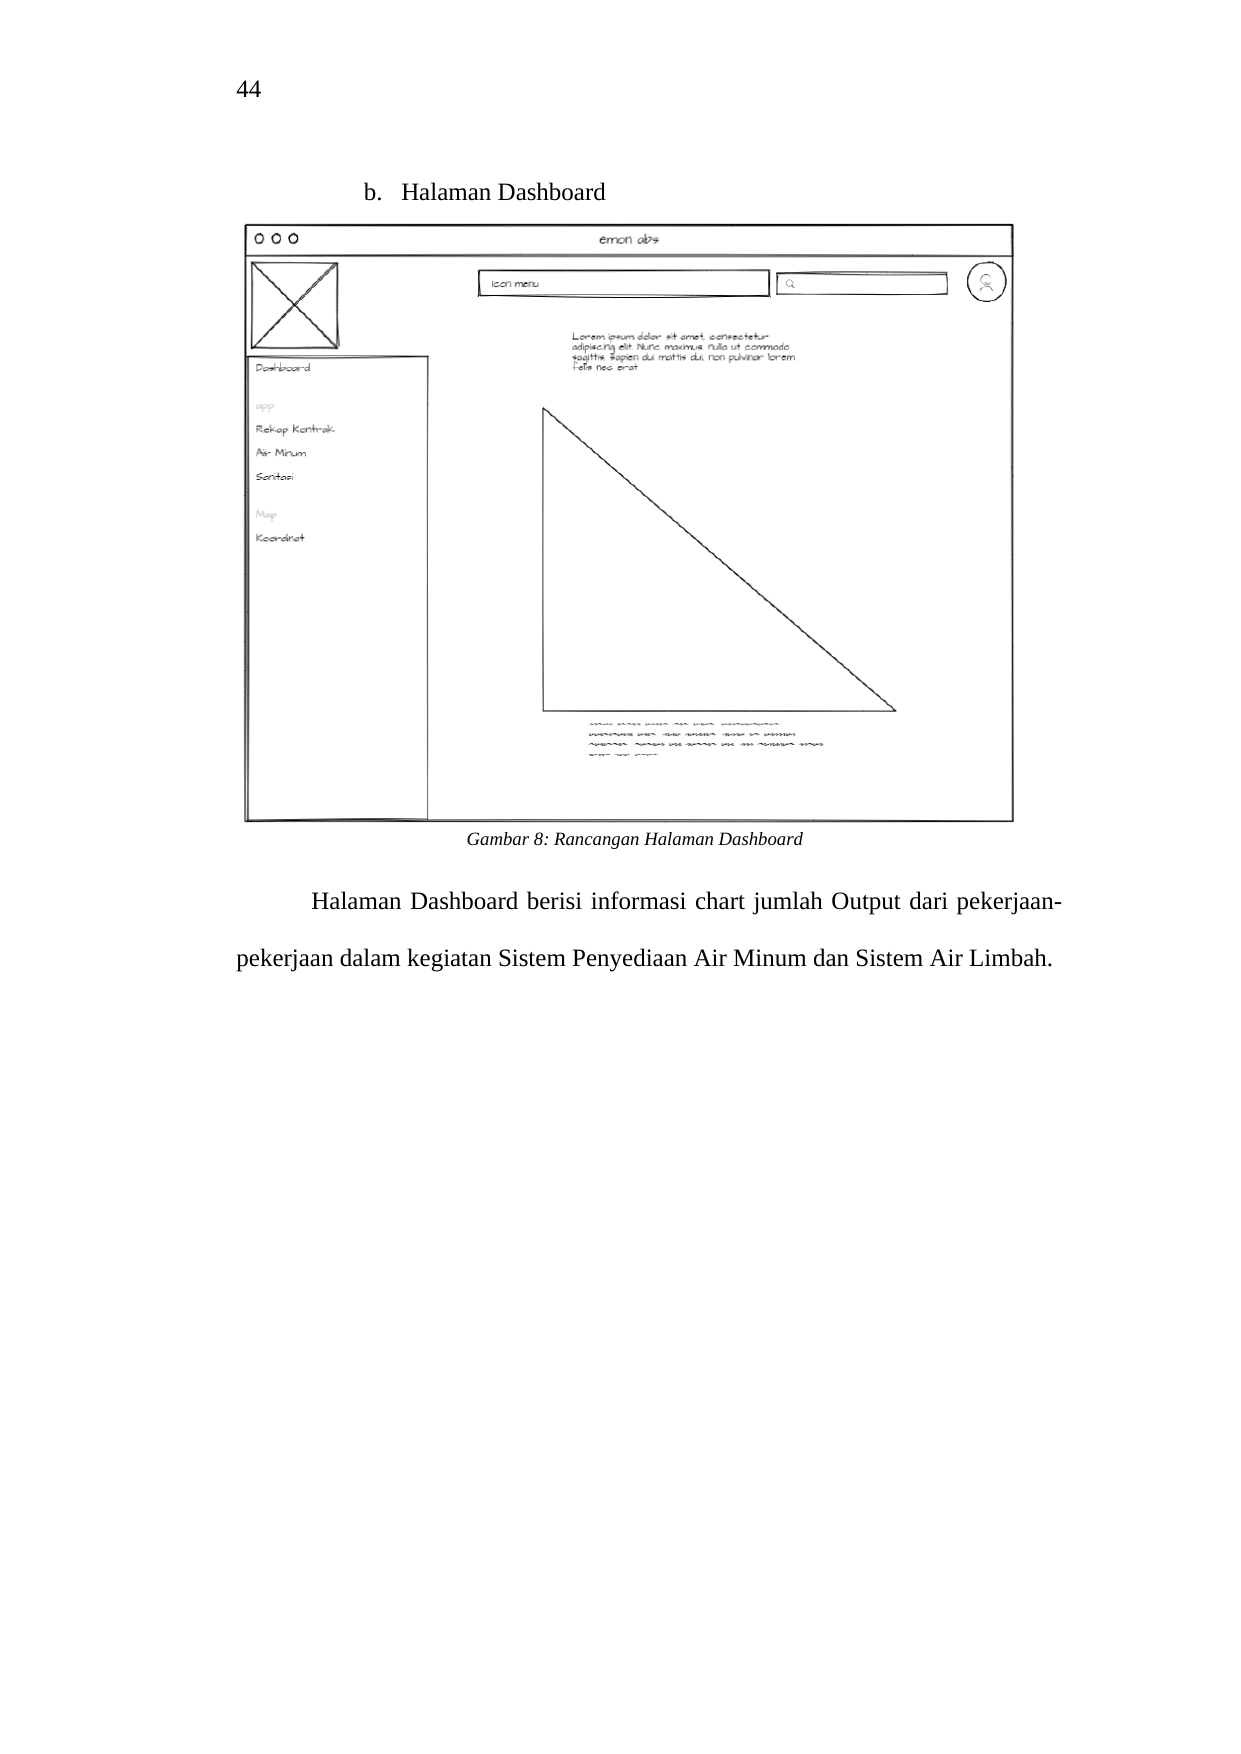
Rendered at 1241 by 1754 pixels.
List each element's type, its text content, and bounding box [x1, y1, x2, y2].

text Halaman Dashboard berisi informasi chart jumlah Output dari pekerjaan-pekerjaan dalam kegiatan Sistem Penyediaan Air Minum dan Sistem Air Limbah. [236, 841, 1063, 972]
picture [196, 208, 1082, 841]
list Halaman Dashboard [363, 177, 1063, 206]
